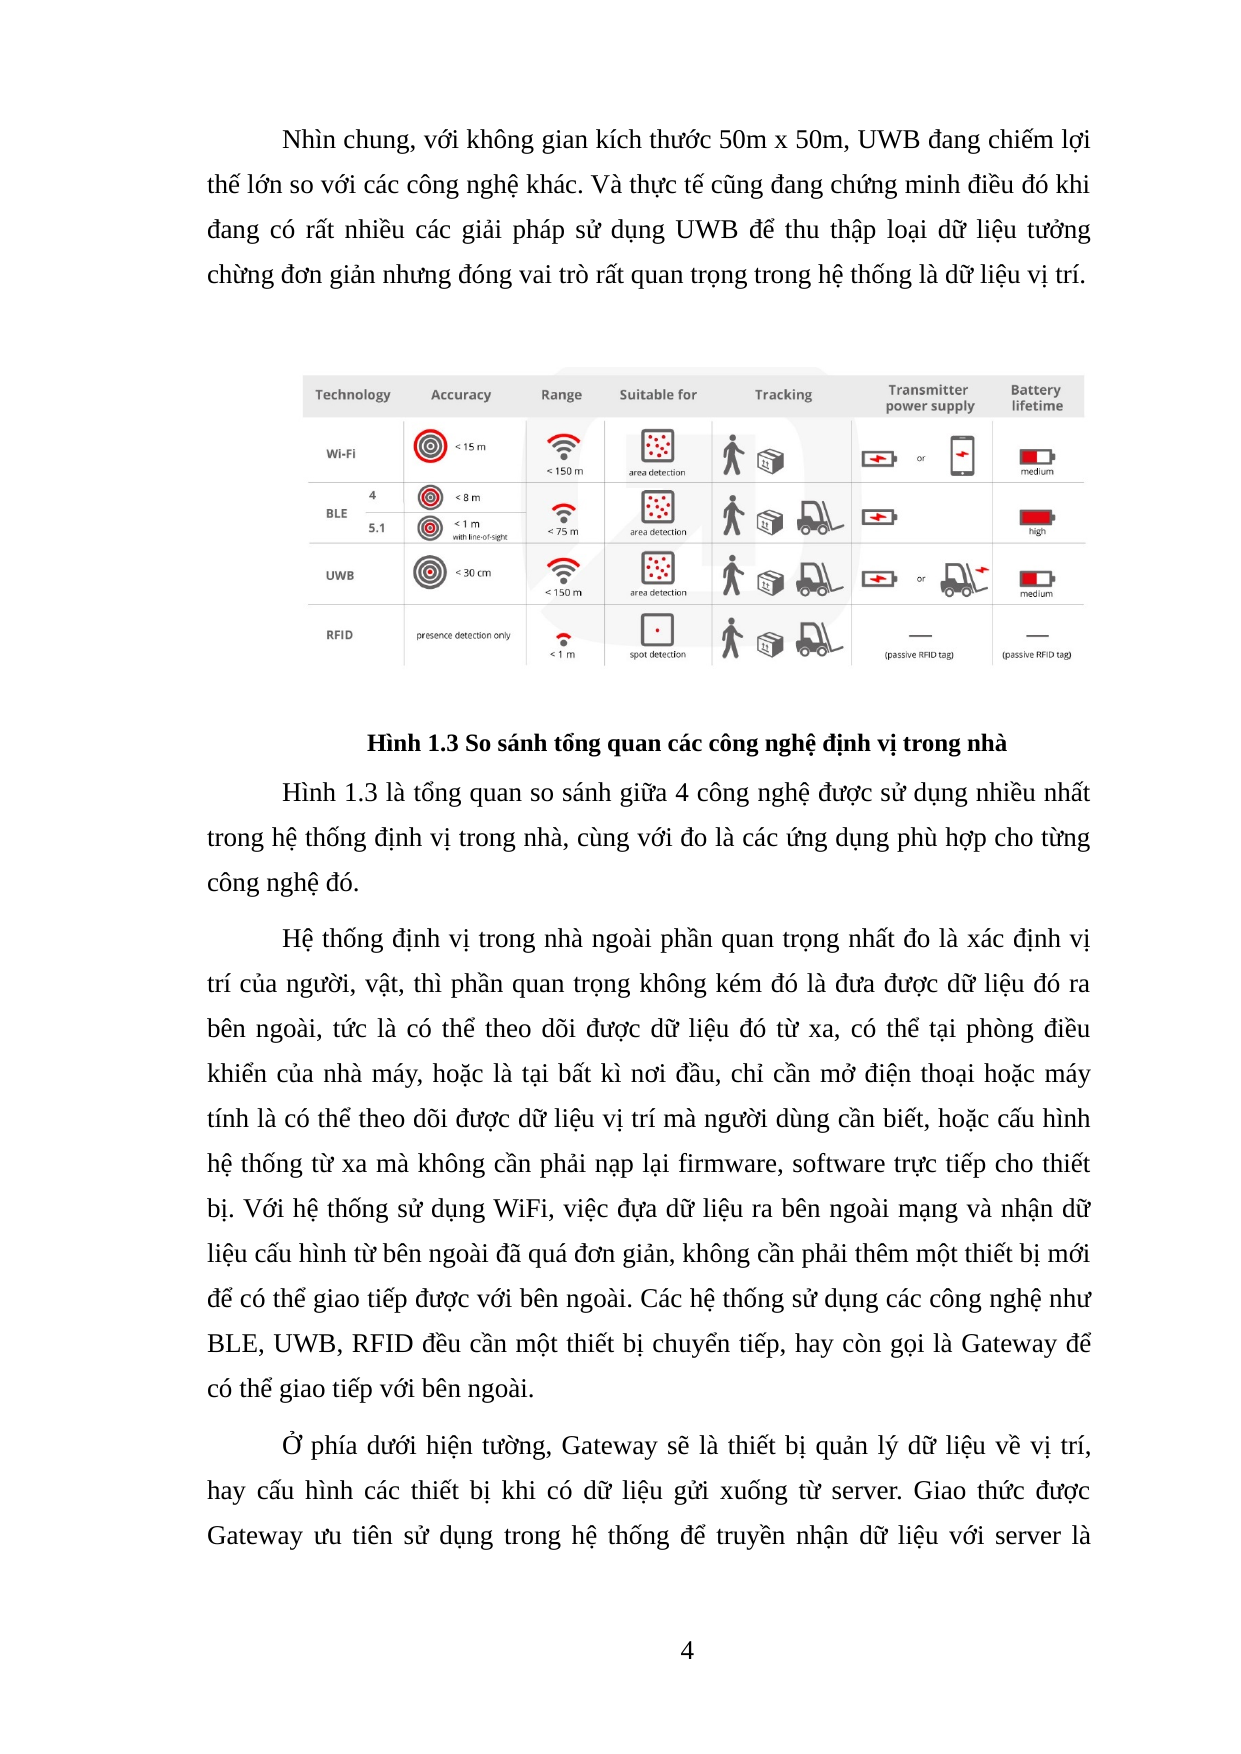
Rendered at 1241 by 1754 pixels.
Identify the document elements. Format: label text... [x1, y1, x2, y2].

text Nhìn chung, với không gian kích thước 50m x 50m, UWB đang chiếm lợi thế lớn so với các công nghệ khác. Và thực tế cũng đang chứng minh điều đó khi đang có rất nhiều các giải pháp sử dụng UWB để thu thập loại dữ liệu tưởng chừng đơn giản nhưng đóng vai trò rất quan trọng trong hệ thống là dữ liệu vị trí. [207, 120, 1092, 292]
text Hình 1.3 là tổng quan so sánh giữa 4 công nghệ được sử dụng nhiều nhất trong hệ thống định vị trong nhà, cùng với đo là các ứng dụng phù hợp cho từng công nghệ đó. [207, 773, 1092, 901]
text Hình 1.3 So sánh tổng quan các công nghệ định vị trong nhà [207, 723, 1092, 761]
text Hệ thống định vị trong nhà ngoài phần quan trọng nhất đo là xác định vị trí của người, vật, thì phần quan trọng không kém đó là đưa được dữ liệu đó ra bên ngoài, tức là có thể theo dõi được dữ liệu đó từ xa, có thể tại phòng điều khiển của nhà máy, hoặc là tại bất kì nơi đầu, chỉ cần mở điện thoại hoặc máy tính là có thể theo dõi được dữ liệu vị trí mà người dùng cần biết, hoặc cấu hình hệ thống từ xa mà không cần phải nạp lại firmware, software trực tiếp cho thiết bị. Với hệ thống sử dụng WiFi, việc đựa dữ liệu ra bên ngoài mạng và nhận dữ liệu cấu hình từ bên ngoài đã quá đơn giản, không cần phải thêm một thiết bị mới để có thể giao tiếp được với bên ngoài. Các hệ thống sử dụng các công nghệ như BLE, UWB, RFID đều cần một thiết bị chuyển tiếp, hay còn gọi là Gateway để có thể giao tiếp với bên ngoài. [207, 919, 1092, 1407]
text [207, 1426, 1092, 1553]
picture [281, 367, 1101, 670]
